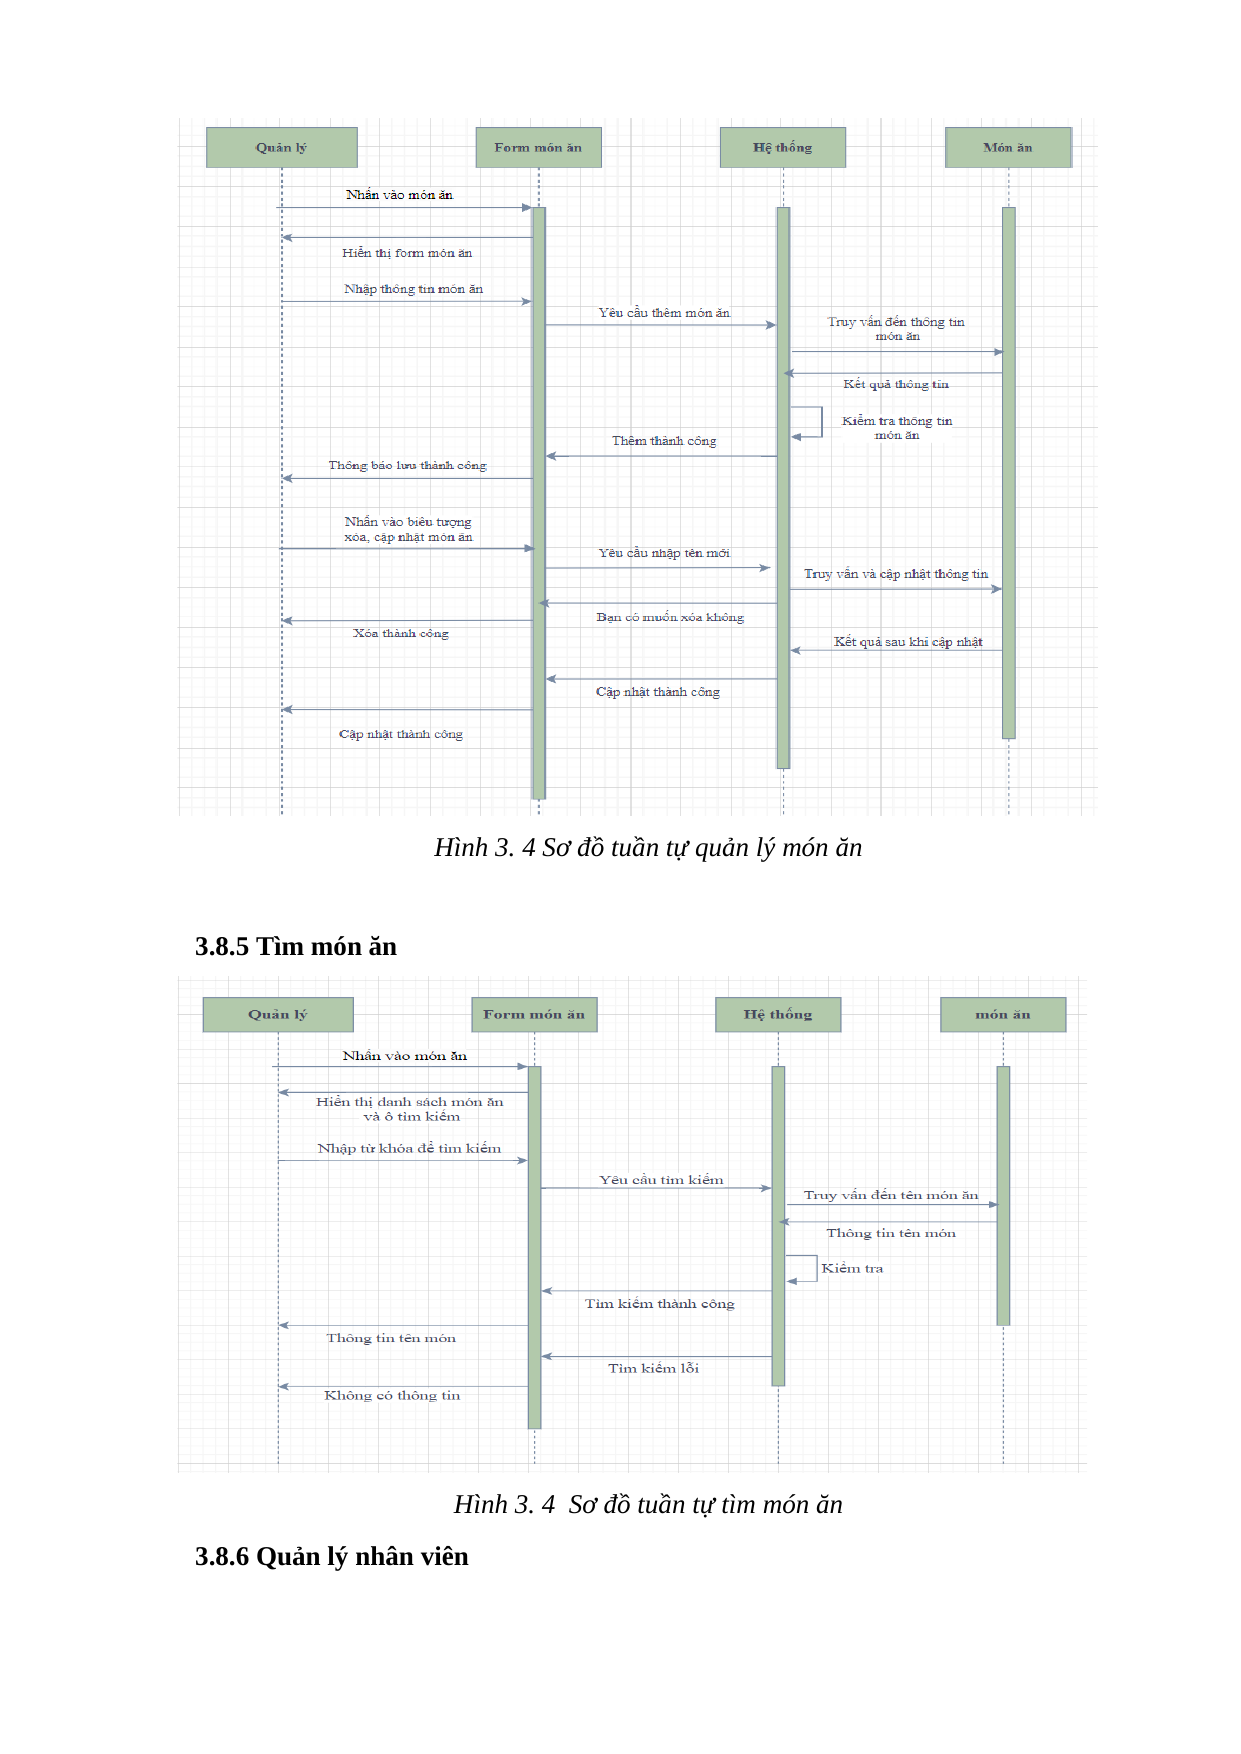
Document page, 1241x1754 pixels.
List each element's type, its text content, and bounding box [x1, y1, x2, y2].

text Quản lý nhân viên [195, 1540, 1122, 1571]
text Hình 3. 16 Sơ đồ tuần tự tìm món ăn [177, 1488, 1122, 1519]
text Tìm món ăn [195, 930, 1122, 961]
text Hình 3. 15 Sơ đồ tuần tự quản lý món ăn [177, 832, 1122, 863]
picture [177, 976, 1088, 1473]
picture [177, 118, 1098, 816]
